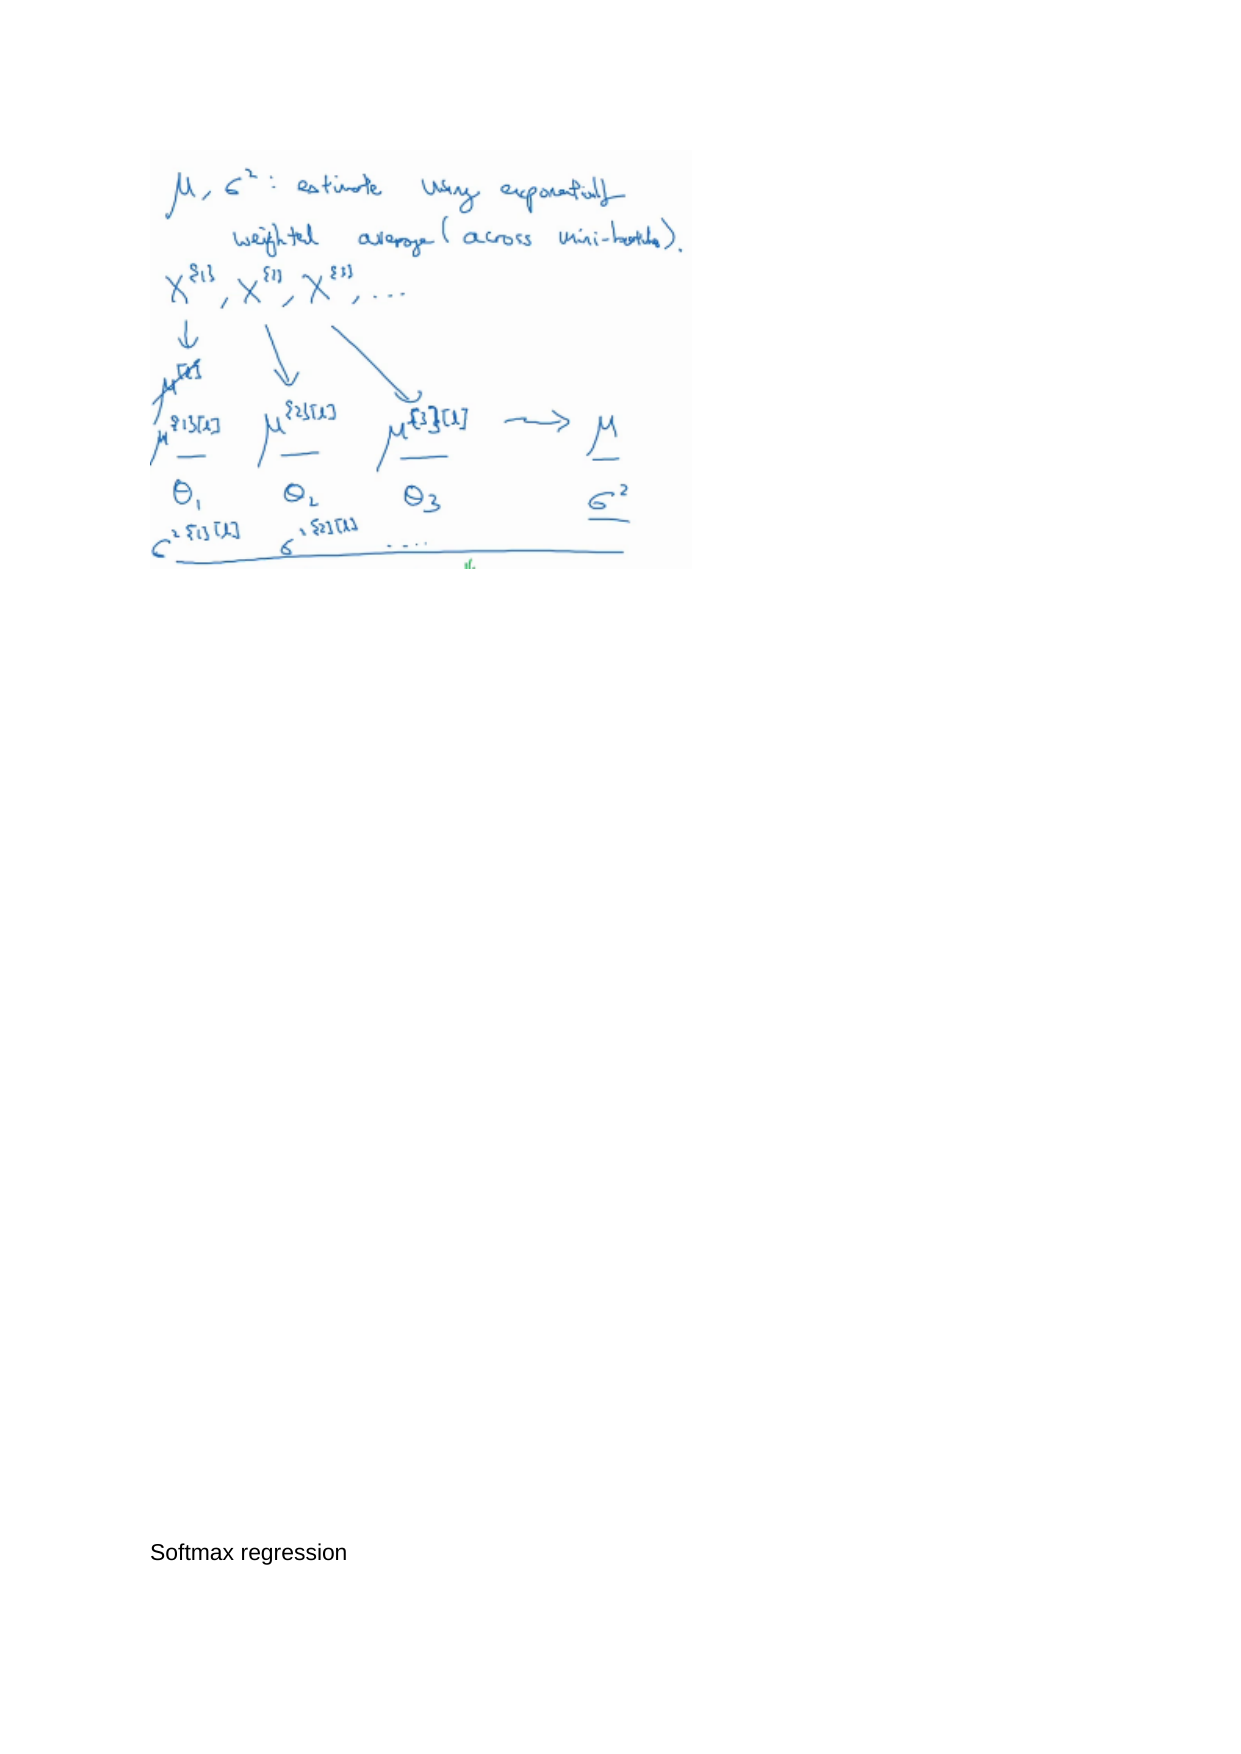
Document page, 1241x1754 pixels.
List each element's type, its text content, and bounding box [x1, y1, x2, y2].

picture [150, 150, 693, 569]
text Softmax regression [150, 1539, 1090, 1566]
